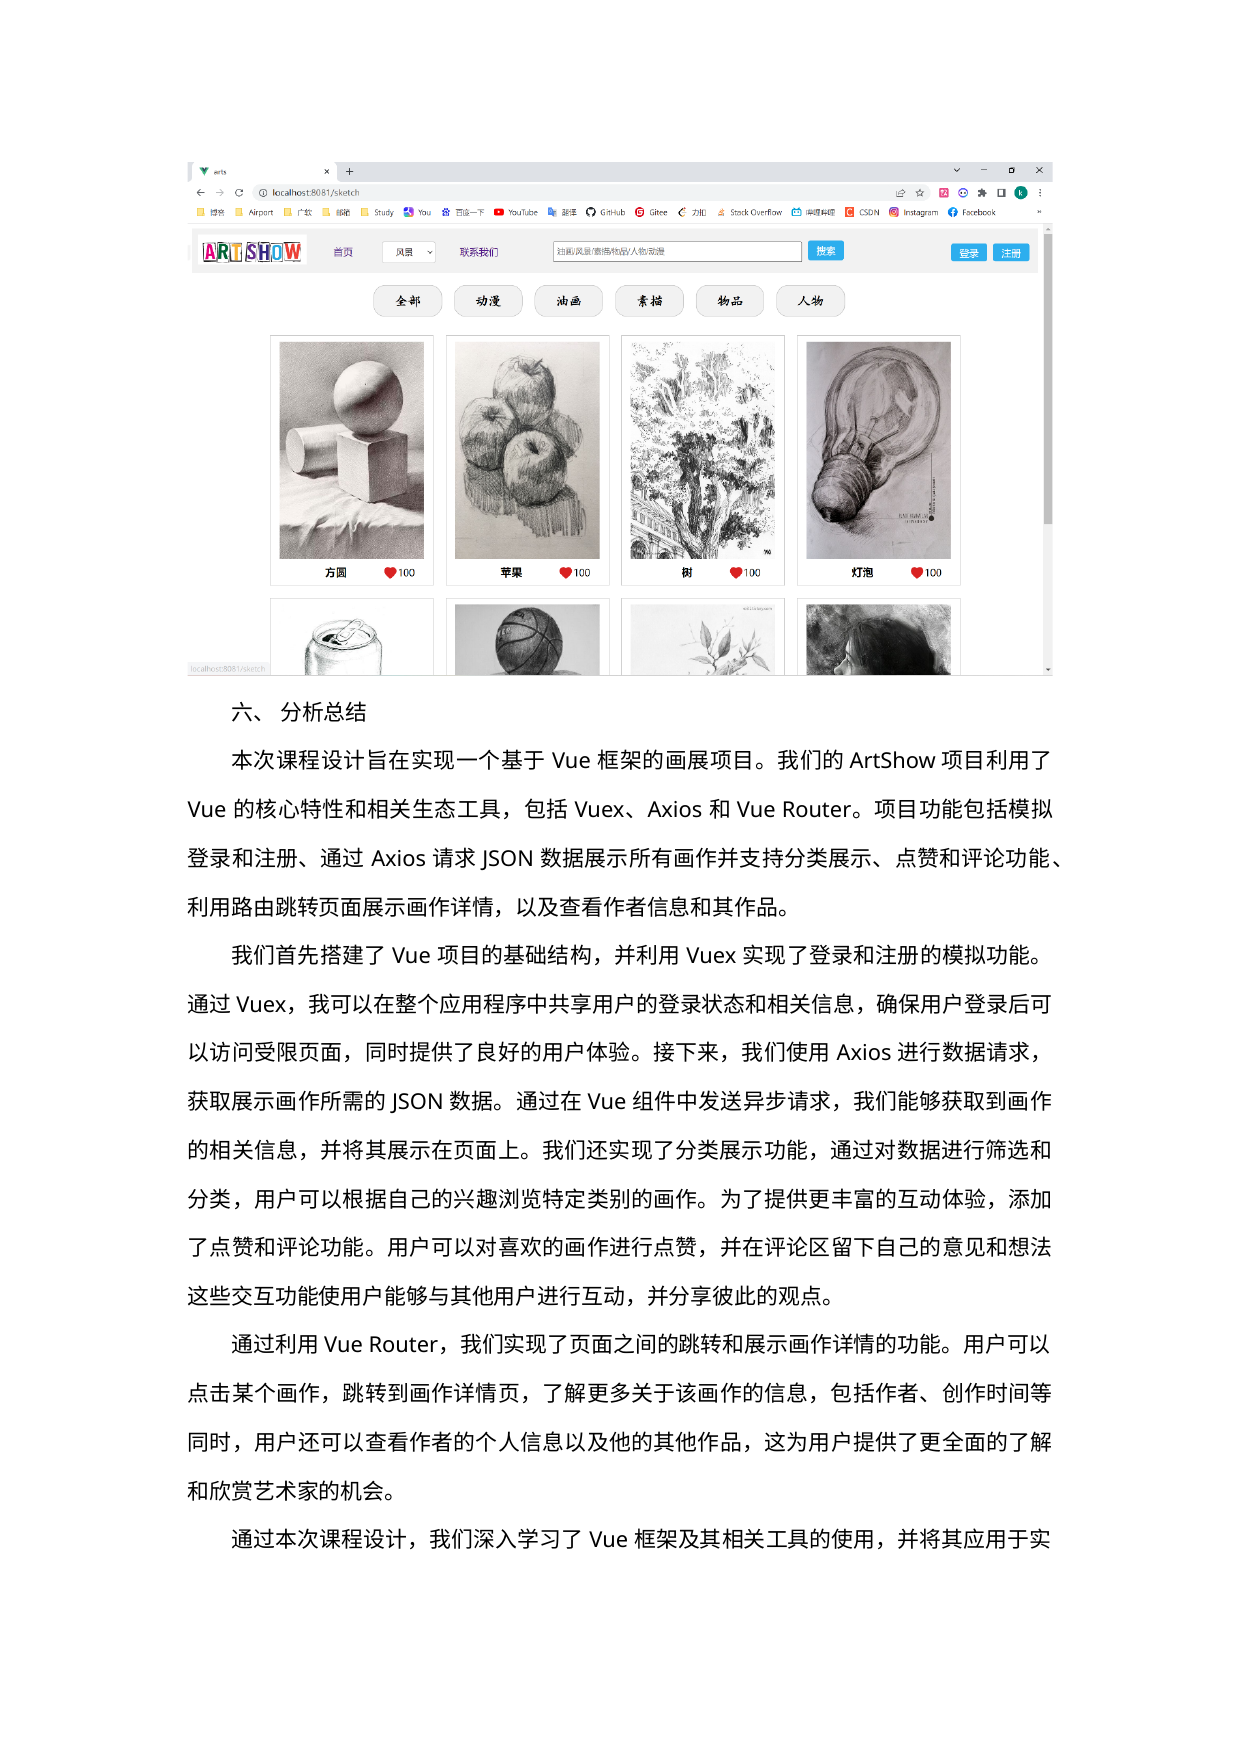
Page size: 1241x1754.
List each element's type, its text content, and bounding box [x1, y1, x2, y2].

text 我们首先搭建了 Vue 项目的基础结构，并利用 Vuex 实现了登录和注册的模拟功能。通过 Vuex，我可以在整个应用程序中共享用户的登录状态和相关信息，确保用户登录后可以访问受限页面，同时提供了良好的用户体验。接下来，我们使用 Axios 进行数据请求，获取展示画作所需的 JSON 数据。通过在 Vue 组件中发送异步请求，我们能够获取到画作的相关信息，并将其展示在页面上。我们还实现了分类展示功能，通过对数据进行筛选和分类，用户可以根据自己的兴趣浏览特定类别的画作。为了提供更丰富的互动体验，添加了点赞和评论功能。用户可以对喜欢的画作进行点赞，并在评论区留下自己的意见和想法。这些交互功能使用户能够与其他用户进行互动，并分享彼此的观点。 [187, 937, 1053, 1311]
text 通过利用 Vue Router，我们实现了页面之间的跳转和展示画作详情的功能。用户可以点击某个画作，跳转到画作详情页，了解更多关于该画作的信息，包括作者、创作时间等。同时，用户还可以查看作者的个人信息以及他的其他作品，这为用户提供了更全面的了解和欣赏艺术家的机会。 [187, 1327, 1053, 1506]
text 本次课程设计旨在实现一个基于 Vue 框架的画展项目。我们的ArtShow项目利用了 Vue 的核心特性和相关生态工具，包括 Vuex、Axios 和 Vue Router。项目功能包括模拟登录和注册、通过 Axios 请求 JSON 数据展示所有画作并支持分类展示、点赞和评论功能、利用路由跳转页面展示画作详情，以及查看作者信息和其作品。 [187, 743, 1053, 922]
list 分析总结 [187, 694, 1053, 727]
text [187, 1522, 1053, 1554]
picture [187, 162, 1053, 676]
